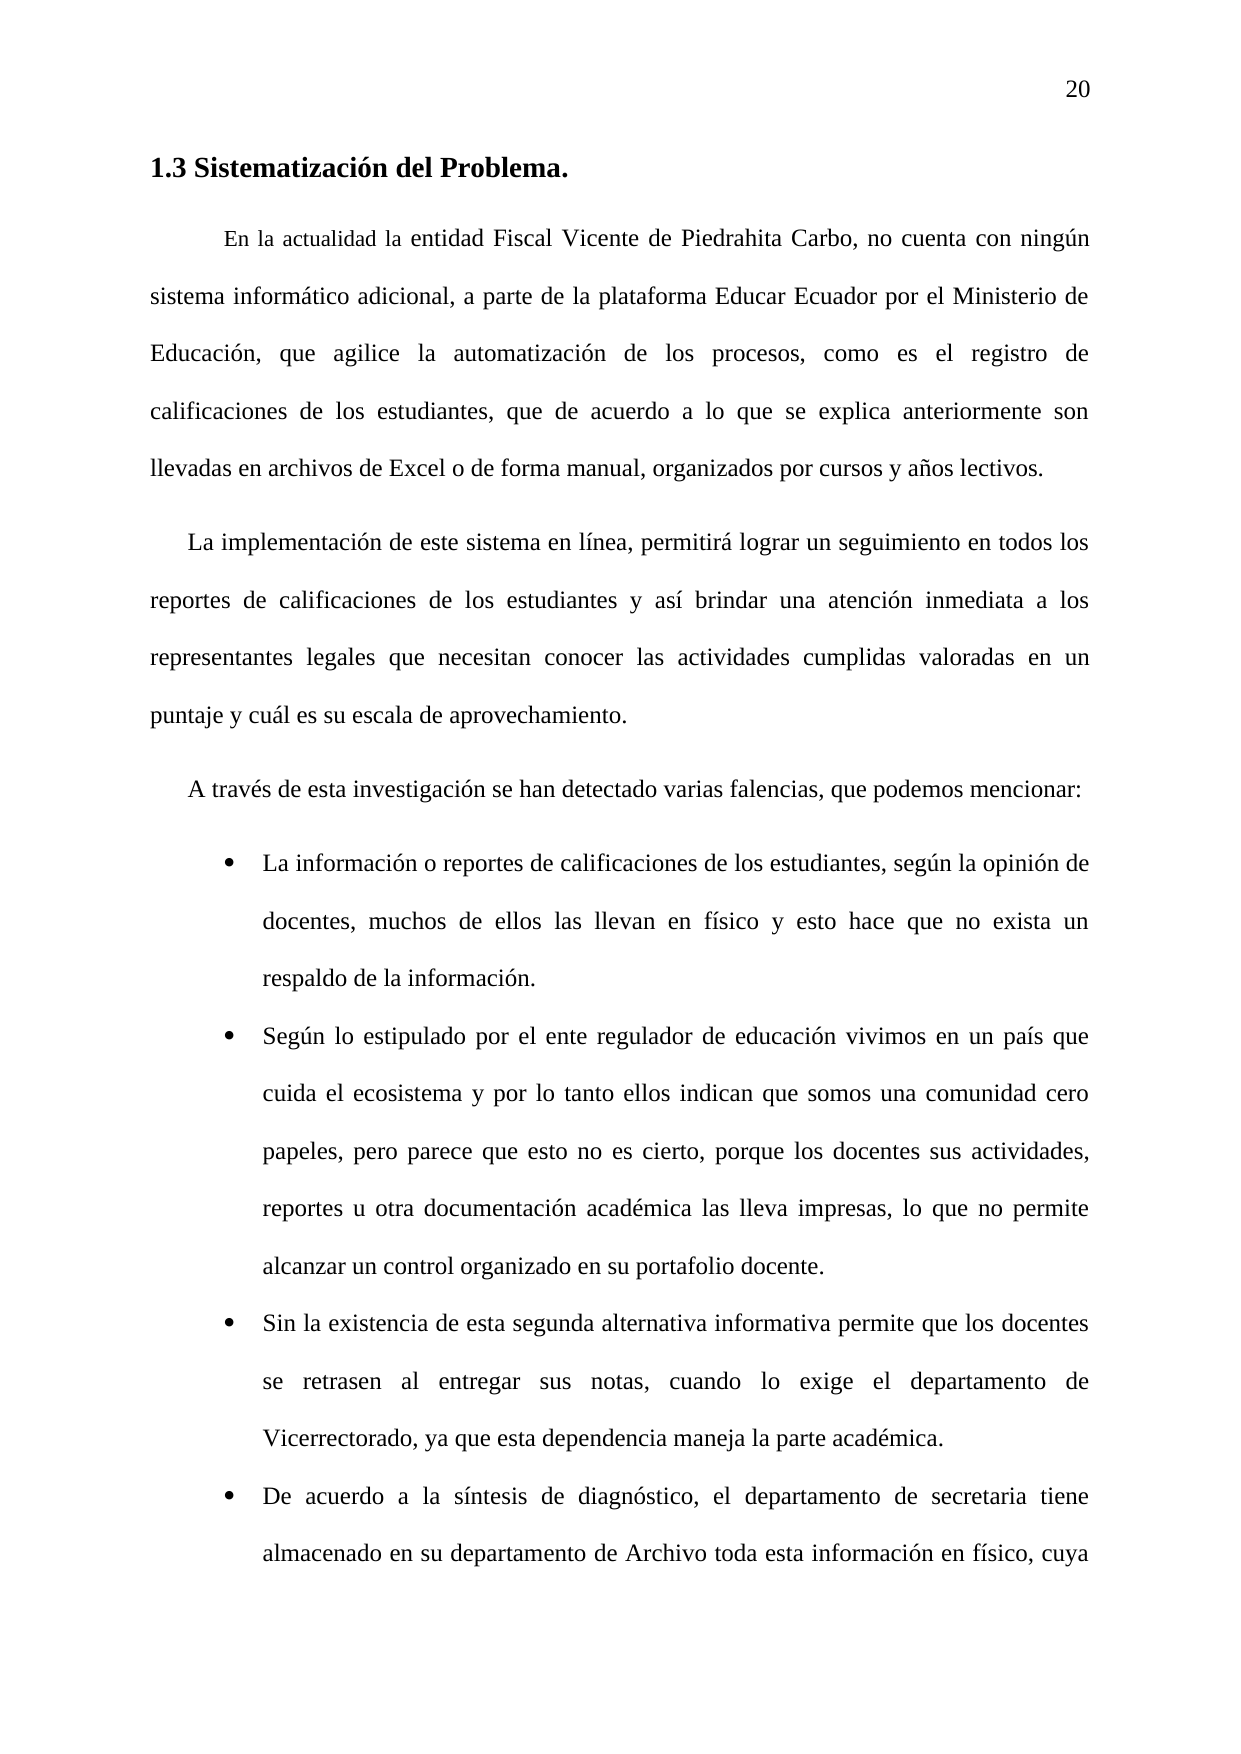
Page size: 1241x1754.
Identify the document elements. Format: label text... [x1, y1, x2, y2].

list Según lo estipulado por el ente regulador de educación vivimos en un país que cuida el ecosistema y por lo tanto ellos indican que somos una comunidad cero papeles, pero parece que esto no es cierto, porque los docentes sus actividades, reportes u otra documentación académica las lleva impresas, lo que no permite alcanzar un control organizado en su portafolio docente. [225, 1021, 1090, 1279]
text La implementación de este sistema en línea, permitirá lograr un seguimiento en todos los reportes de calificaciones de los estudiantes y así brindar una atención inmediata a los representantes legales que necesitan conocer las actividades cumplidas valoradas en un puntaje y cuál es su escala de aprovechamiento. [150, 527, 1090, 729]
text A través de esta investigación se han detectado varias falencias, que podemos mencionar: [150, 774, 1090, 803]
list Sin la existencia de esta segunda alternativa informativa permite que los docentes se retrasen al entregar sus notas, cuando lo exige el departamento de Vicerrectorado, ya que esta dependencia maneja la parte académica. [225, 1308, 1090, 1452]
subtitle 1.3 Sistematización del Problema. [150, 150, 1090, 183]
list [225, 1481, 1090, 1567]
list La información o reportes de calificaciones de los estudiantes, según la opinión de docentes, muchos de ellos las llevan en físico y esto hace que no exista un respaldo de la información. [225, 848, 1090, 992]
text En la actualidad la entidad Fiscal Vicente de Piedrahita Carbo, no cuenta con ningún sistema informático adicional, a parte de la plataforma Educar Ecuador por el Ministerio de Educación, que agilice la automatización de los procesos, como es el registro de calificaciones de los estudiantes, que de acuerdo a lo que se explica anteriormente son llevadas en archivos de Excel o de forma manual, organizados por cursos y años lectivos. [150, 223, 1090, 482]
